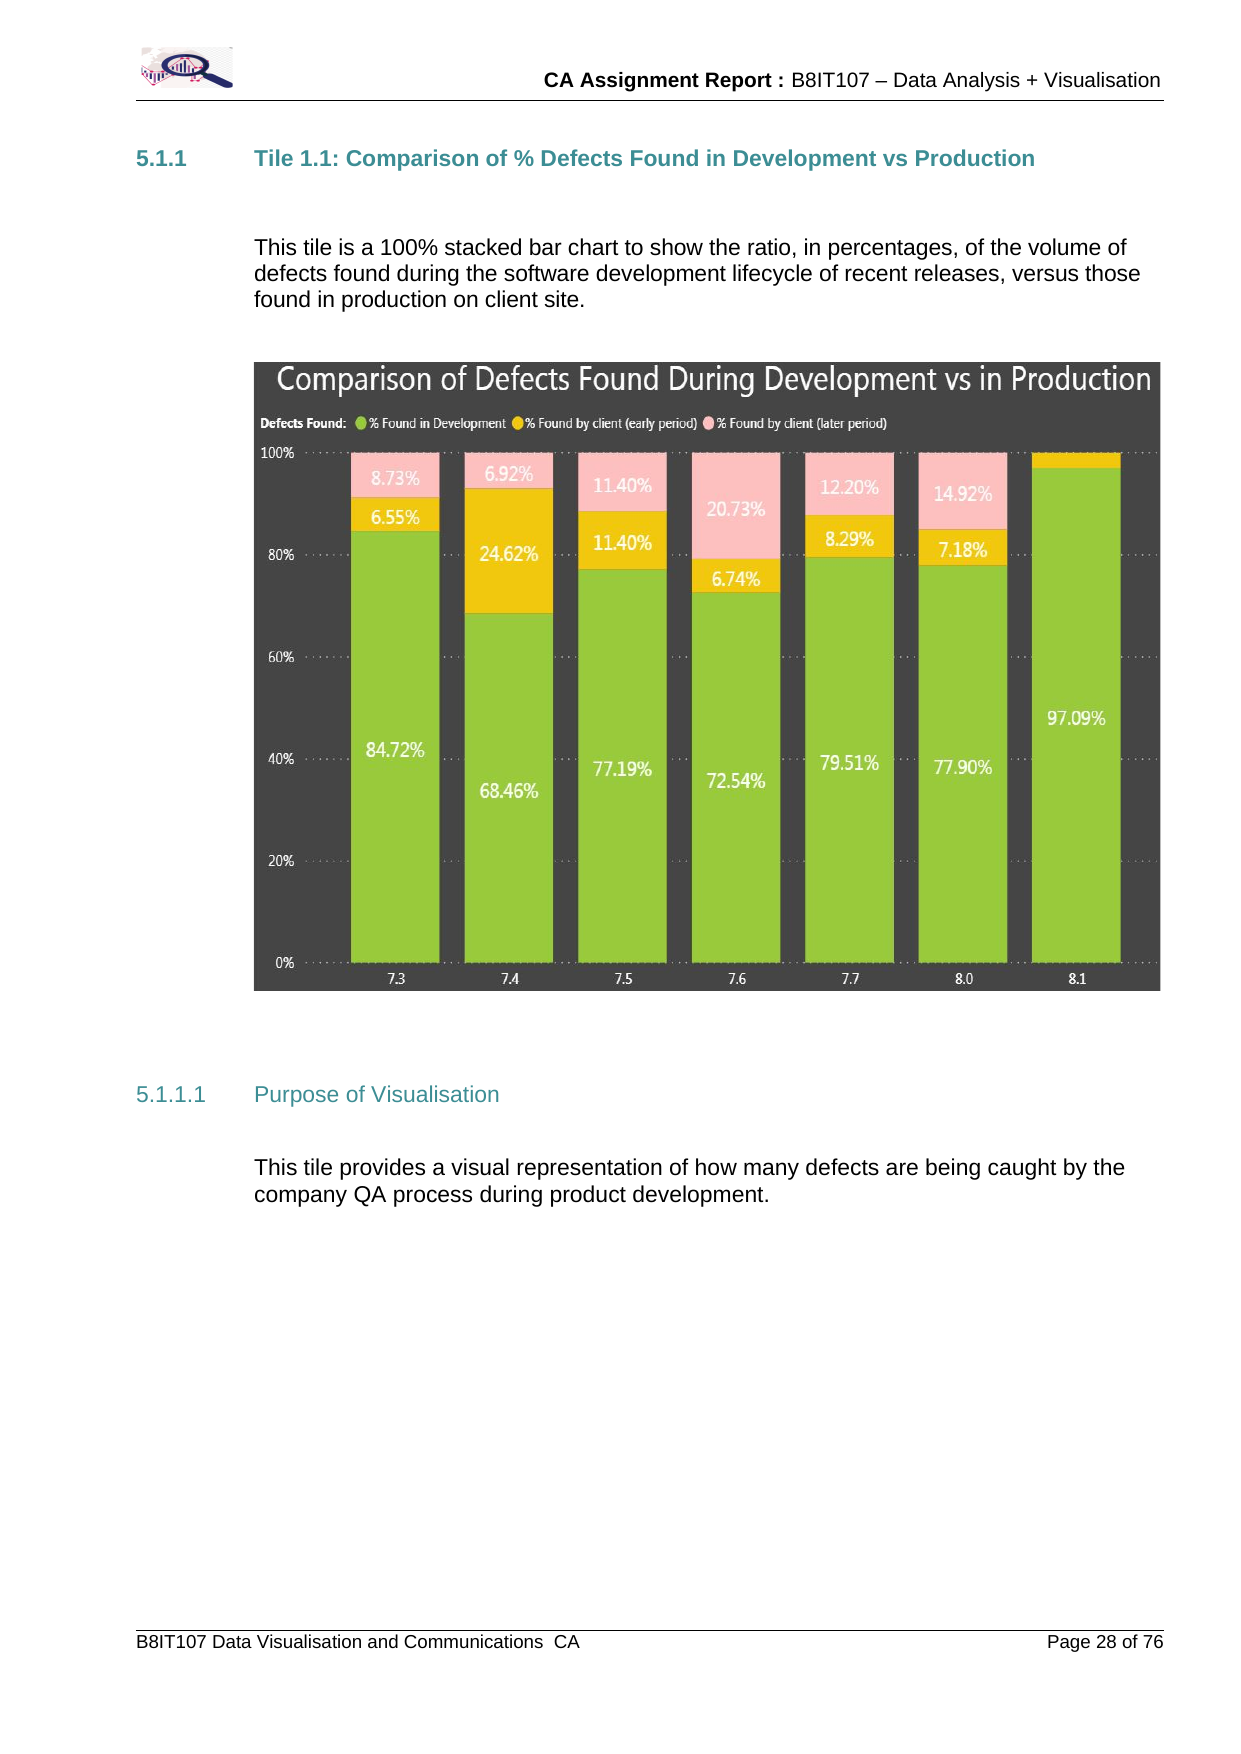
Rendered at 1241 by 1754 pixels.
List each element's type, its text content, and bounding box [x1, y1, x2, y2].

subtitle Tile 1.1: Comparison of % Defects Found in Development vs Production [136, 144, 1163, 171]
picture [141, 47, 233, 88]
picture [253, 362, 1161, 991]
subtitle Purpose of Visualisation [136, 1080, 1163, 1107]
text This tile provides a visual representation of how many defects are being caught by the company QA process during product development. [254, 1153, 1163, 1207]
text This tile is a 100% stacked bar chart to show the ratio, in percentages, of the volume of defects found during the software development lifecycle of recent releases, versus those found in production on client site. [254, 233, 1163, 312]
